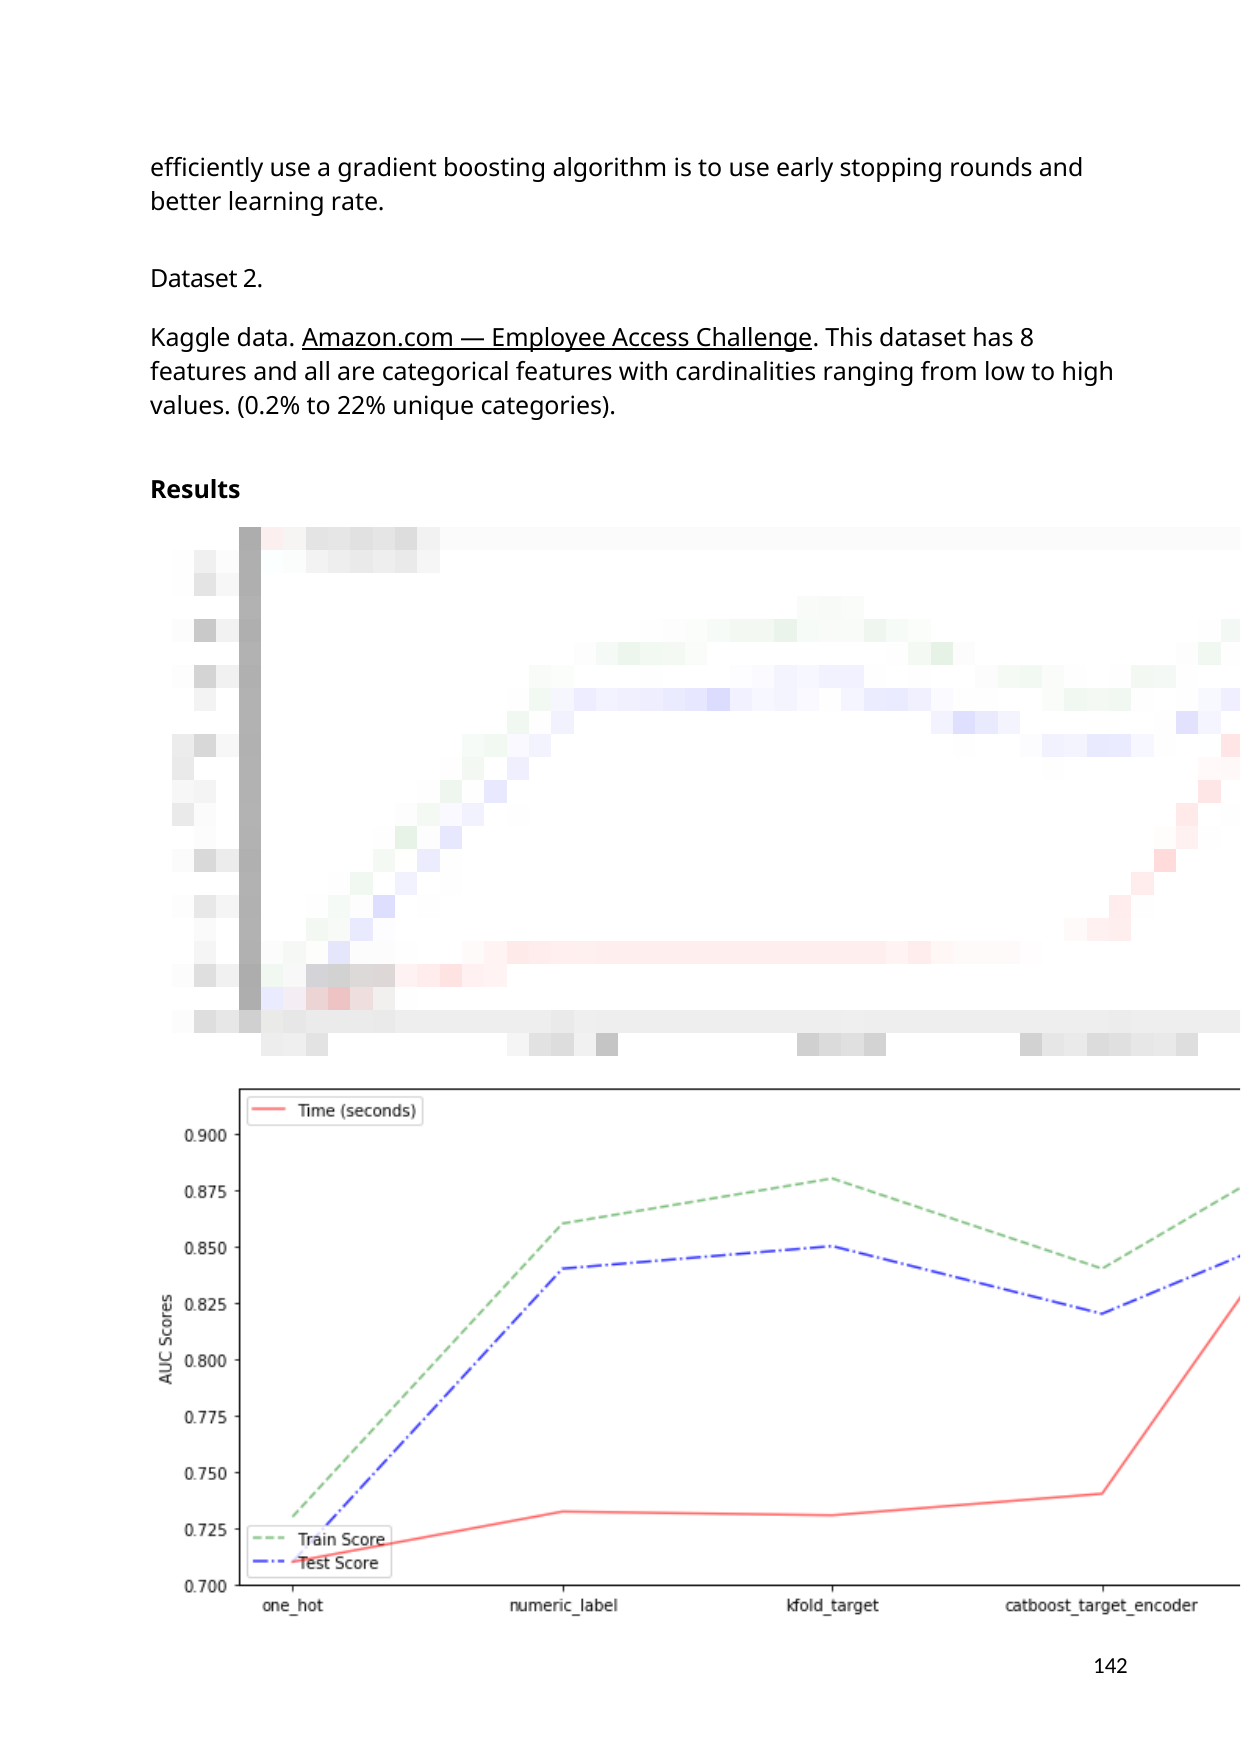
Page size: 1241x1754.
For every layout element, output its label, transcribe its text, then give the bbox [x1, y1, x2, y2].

picture [150, 505, 1241, 1056]
text Kaggle data. Amazon.com — Employee Access Challenge. This dataset has 8 features and all are categorical features with cardinalities ranging from low to high values. (0.2% to 22% unique categories). [150, 319, 1128, 422]
picture [150, 1074, 1241, 1624]
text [150, 150, 1128, 218]
subtitle Dataset 2. [150, 261, 1128, 295]
text Results [150, 472, 1128, 505]
